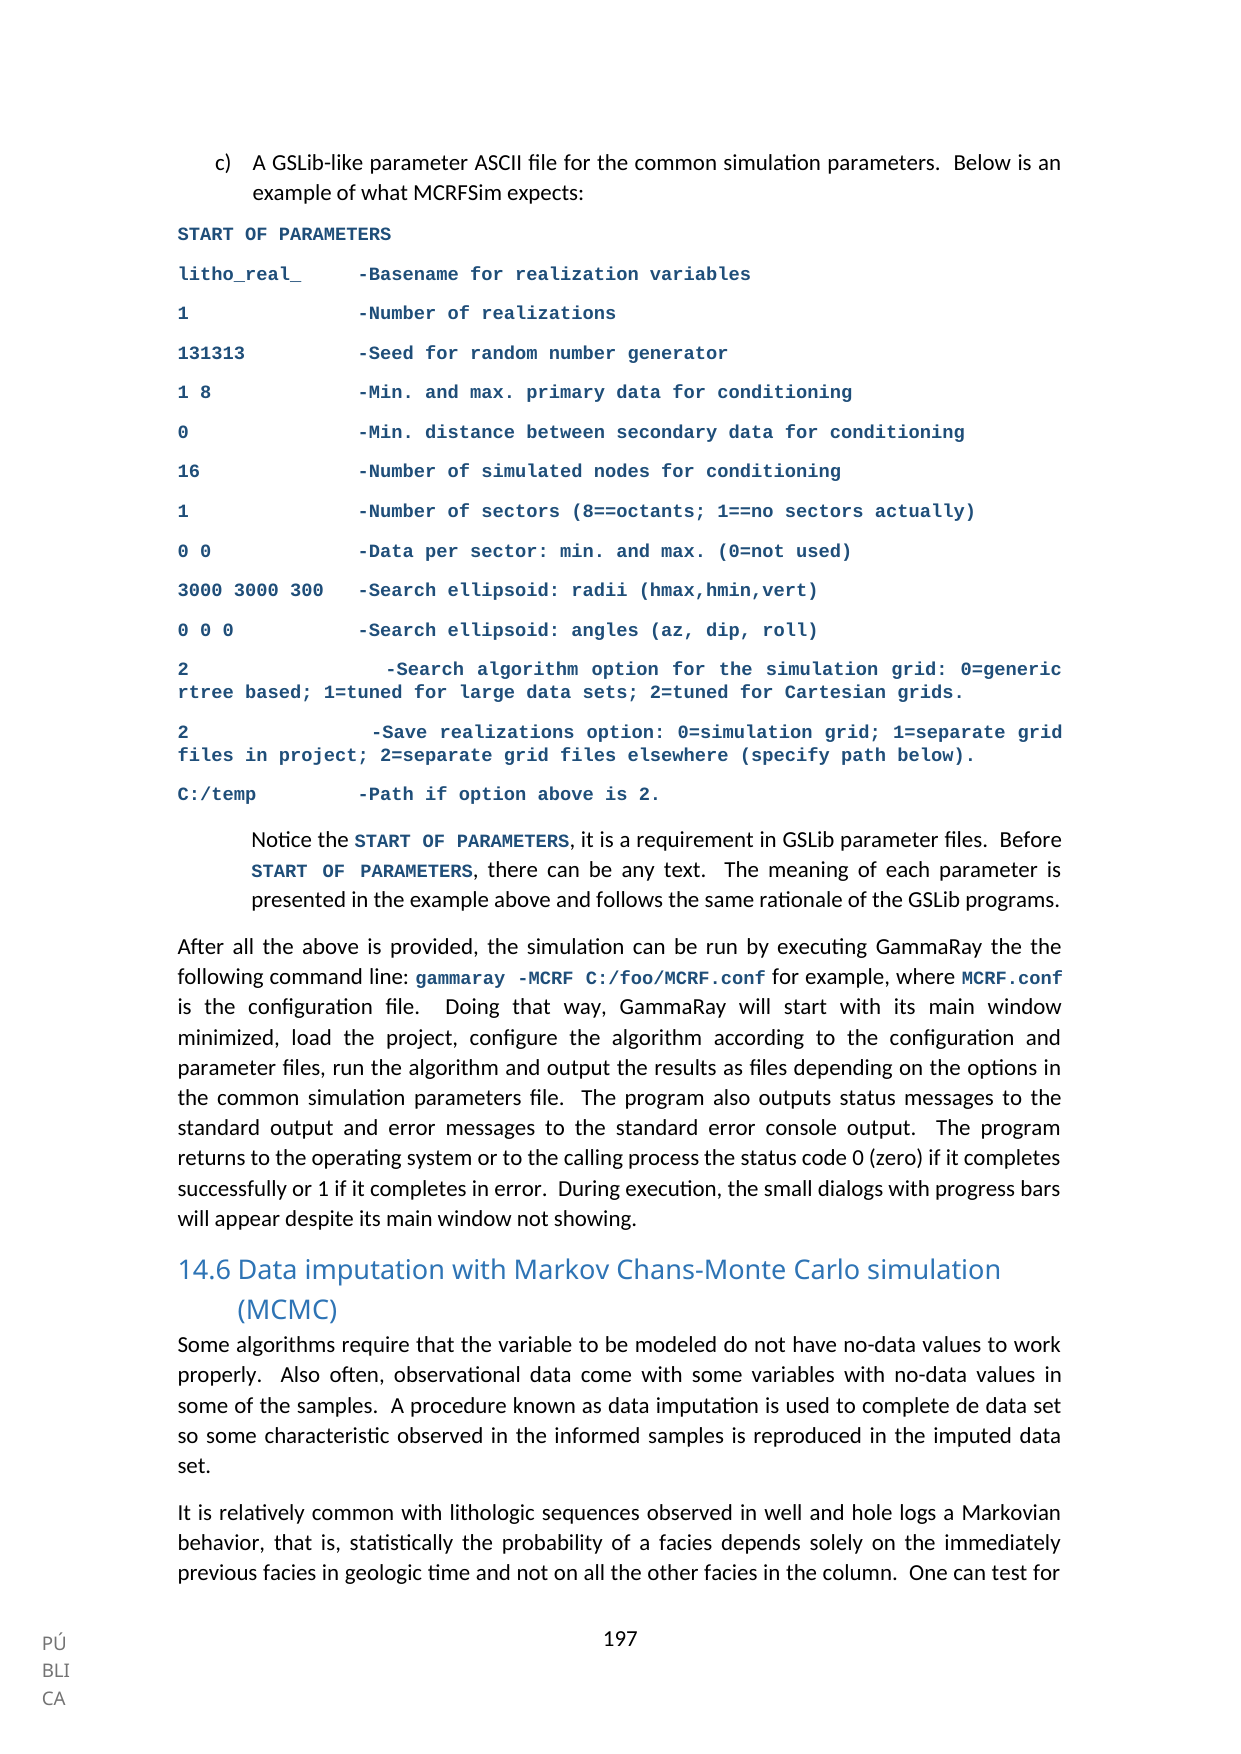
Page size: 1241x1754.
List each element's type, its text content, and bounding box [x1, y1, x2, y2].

text 1 -Number of sectors (8==octants; 1==no sectors actually) [177, 502, 1063, 523]
text 2 -Save realizations option: 0=simulation grid; 1=separate grid files in project; 2=separate grid files elsewhere (specify path below). [177, 723, 1063, 767]
text Notice the START OF PARAMETERS, it is a requirement in GSLib parameter files. Before START OF PARAMETERS, there can be any text. The meaning of each parameter is presented in the example above and follows the same rationale of the GSLib programs. [251, 825, 1063, 913]
text After all the above is provided, the simulation can be run by executing GammaRay the the following command line: gammaray -MCRF C:/foo/MCRF.conf for example, where MCRF.conf is the configuration file. Doing that way, GammaRay will start with its main window minimized, load the project, configure the algorithm according to the configuration and parameter files, run the algorithm and output the results as files depending on the options in the common simulation parameters file. The program also outputs status messages to the standard output and error messages to the standard error console output. The program returns to the operating system or to the calling process the status code 0 (zero) if it completes successfully or 1 if it completes in error. During execution, the small dialogs with progress bars will appear despite its main window not showing. [177, 932, 1063, 1232]
text litho_real_ -Basename for realization variables [177, 264, 1063, 286]
text Some algorithms require that the variable to be modeled do not have no-data values to work properly. Also often, observational data come with some variables with no-data values in some of the samples. A procedure known as data imputation is used to complete de data set so some characteristic observed in the informed samples is reproduced in the imputed data set. [177, 1330, 1063, 1479]
text START OF PARAMETERS [177, 225, 1063, 246]
list A GSLib-like parameter ASCII file for the common simulation parameters. Below is an example of what MCRFSim expects: [215, 148, 1063, 206]
text 2 -Search algorithm option for the simulation grid: 0=generic rtree based; 1=tuned for large data sets; 2=tuned for Cartesian grids. [177, 660, 1063, 704]
subtitle Data imputation with Markov Chans-Monte Carlo simulation (MCMC) [177, 1251, 1063, 1327]
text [177, 1498, 1063, 1586]
text C:/temp -Path if option above is 2. [177, 785, 1063, 806]
text 0 -Min. distance between secondary data for conditioning [177, 423, 1063, 444]
text 0 0 -Data per sector: min. and max. (0=not used) [177, 541, 1063, 563]
text 0 0 0 -Search ellipsoid: angles (az, dip, roll) [177, 621, 1063, 642]
text 131313 -Seed for random number generator [177, 343, 1063, 365]
text 1 8 -Min. and max. primary data for conditioning [177, 383, 1063, 404]
text 1 -Number of realizations [177, 304, 1063, 325]
text 3000 3000 300 -Search ellipsoid: radii (hmax,hmin,vert) [177, 581, 1063, 602]
text 16 -Number of simulated nodes for conditioning [177, 462, 1063, 483]
